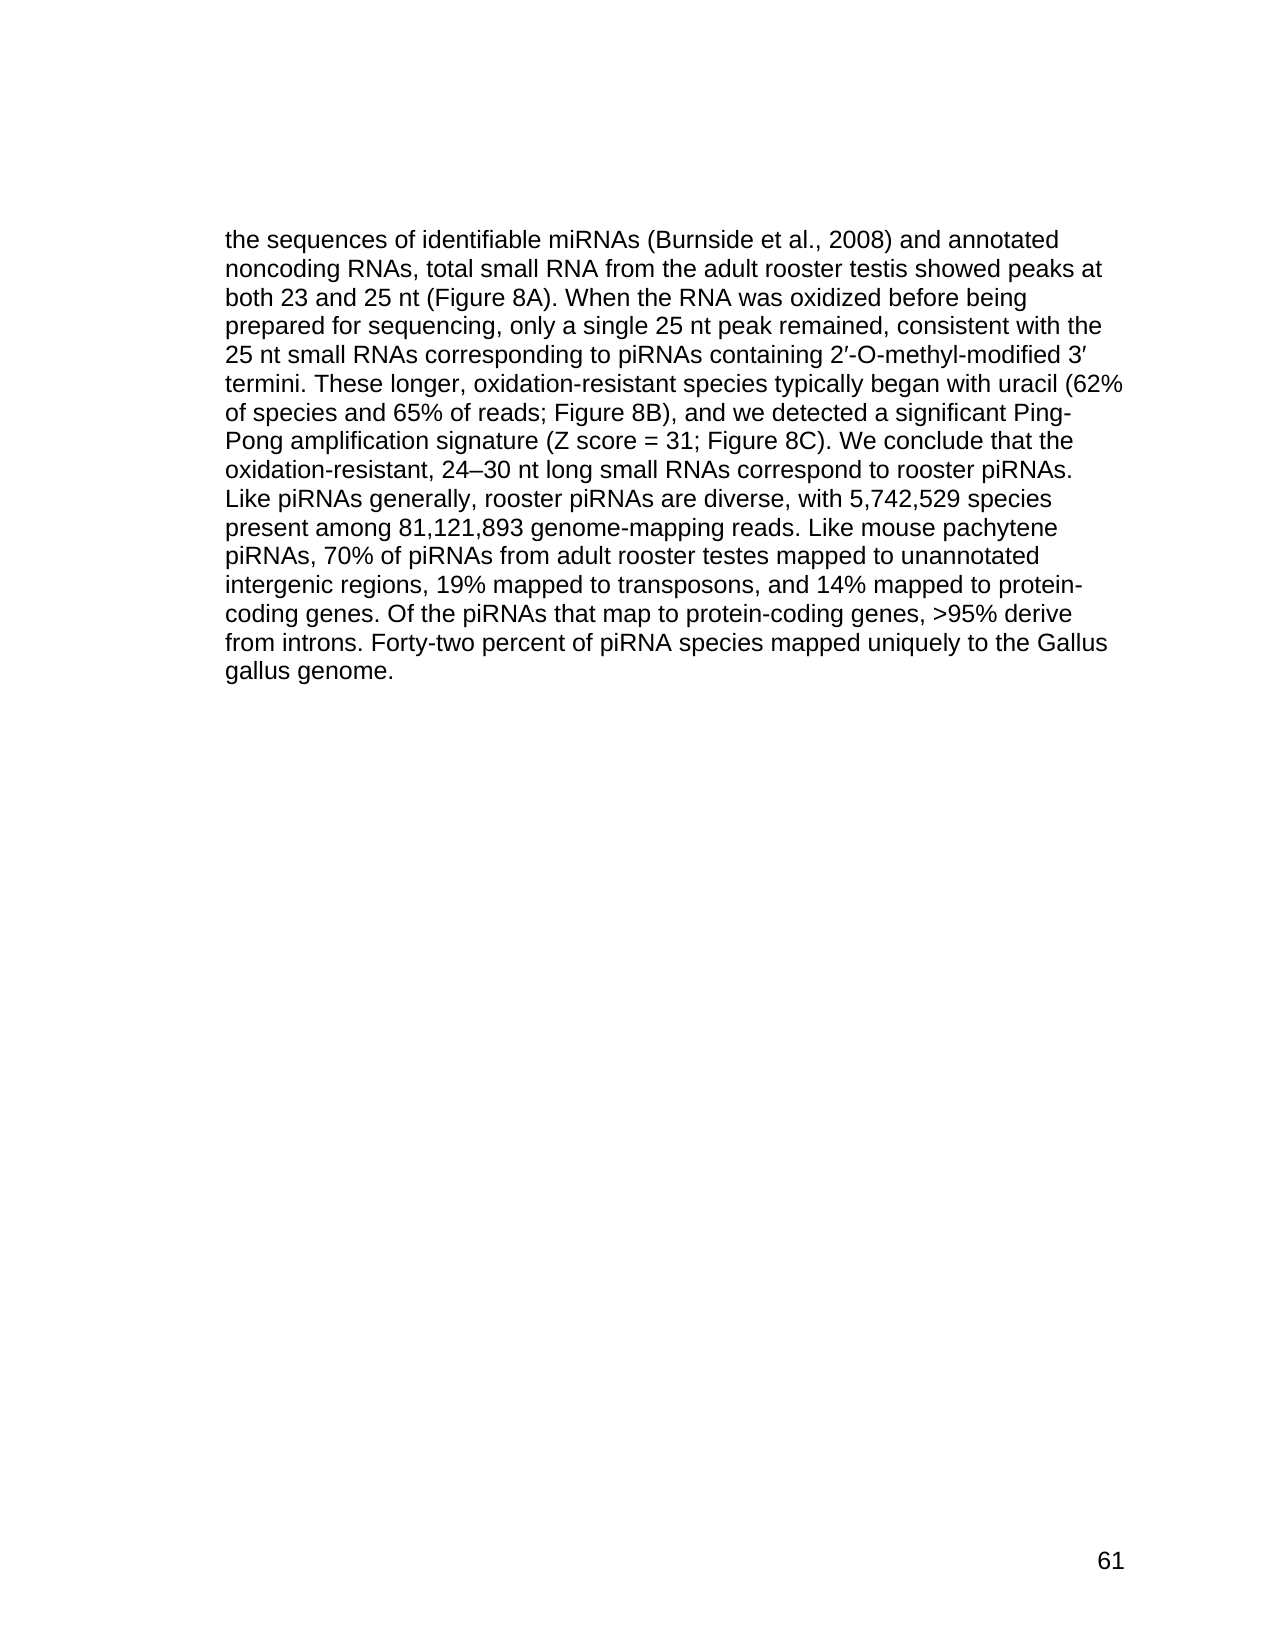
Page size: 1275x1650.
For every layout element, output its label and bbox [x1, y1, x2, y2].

text [225, 225, 1125, 685]
